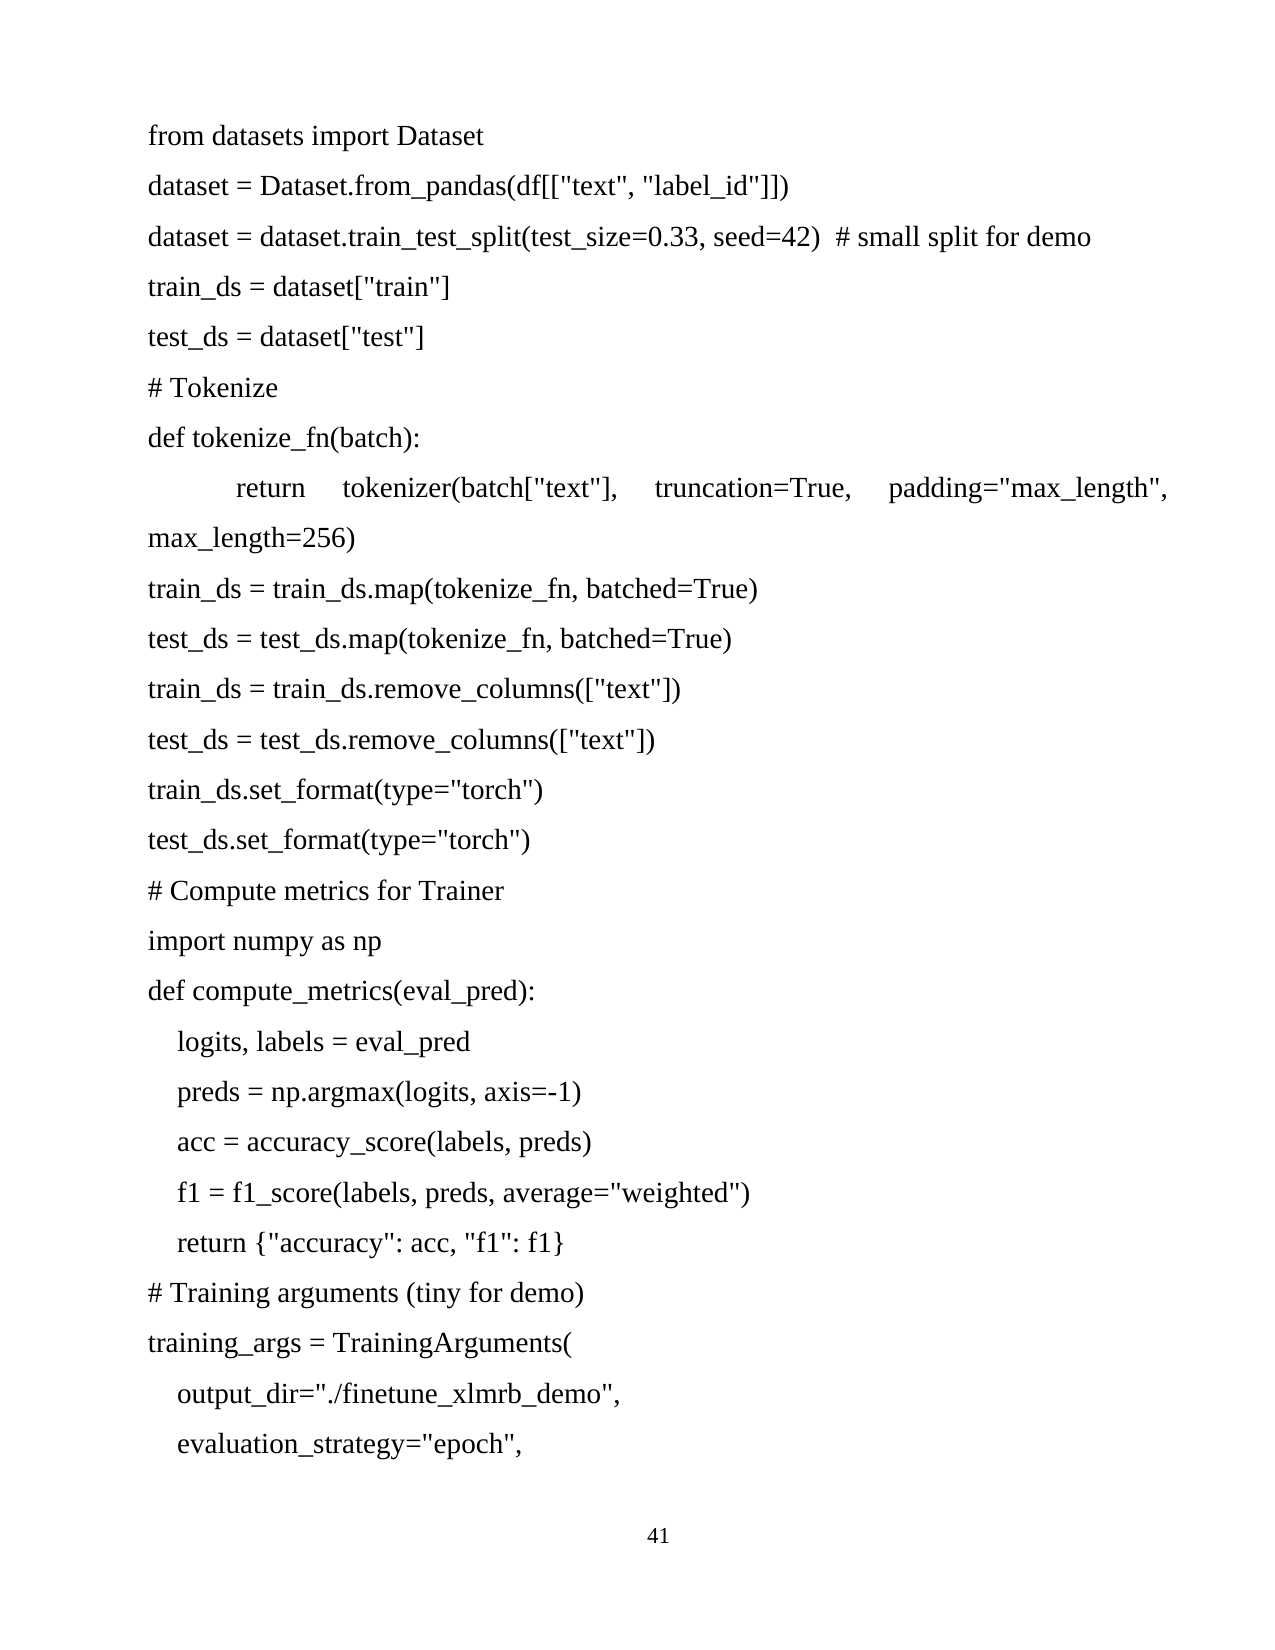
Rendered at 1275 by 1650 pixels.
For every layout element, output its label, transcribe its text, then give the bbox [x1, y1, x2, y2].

text logits, labels = eval_pred [148, 1024, 1169, 1057]
text evaluation_strategy="epoch", [148, 1426, 1169, 1460]
text return {"accuracy": acc, "f1": f1} [148, 1225, 1169, 1258]
text test_ds = dataset["test"] [148, 319, 1169, 353]
text import numpy as np [148, 923, 1169, 957]
text def tokenize_fn(batch): [148, 420, 1169, 453]
text test_ds.set_format(type="torch") [148, 822, 1169, 856]
text train_ds = dataset["train"] [148, 269, 1169, 303]
text train_ds = train_ds.map(tokenize_fn, batched=True) [148, 571, 1169, 604]
text output_dir="./finetune_xlmrb_demo", [148, 1376, 1169, 1409]
text preds = np.argmax(logits, axis=-1) [148, 1074, 1169, 1108]
text test_ds = test_ds.remove_columns(["text"]) [148, 722, 1169, 755]
text dataset = dataset.train_test_split(test_size=0.33, seed=42) # small split for demo [148, 219, 1169, 252]
text return tokenizer(batch["text"], truncation=True, padding="max_length", max_length=256) [148, 470, 1169, 554]
text # Tokenize [148, 370, 1169, 403]
text # Training arguments (tiny for demo) [148, 1275, 1169, 1309]
text dataset = Dataset.from_pandas(df[["text", "label_id"]]) [148, 168, 1169, 202]
text acc = accuracy_score(labels, preds) [148, 1124, 1169, 1158]
text from datasets import Dataset [148, 118, 1169, 152]
text training_args = TrainingArguments( [148, 1326, 1169, 1359]
text test_ds = test_ds.map(tokenize_fn, batched=True) [148, 621, 1169, 655]
text # Compute metrics for Trainer [148, 873, 1169, 906]
text train_ds = train_ds.remove_columns(["text"]) [148, 672, 1169, 705]
text def compute_metrics(eval_pred): [148, 973, 1169, 1007]
text train_ds.set_format(type="torch") [148, 772, 1169, 806]
text f1 = f1_score(labels, preds, average="weighted") [148, 1175, 1169, 1208]
